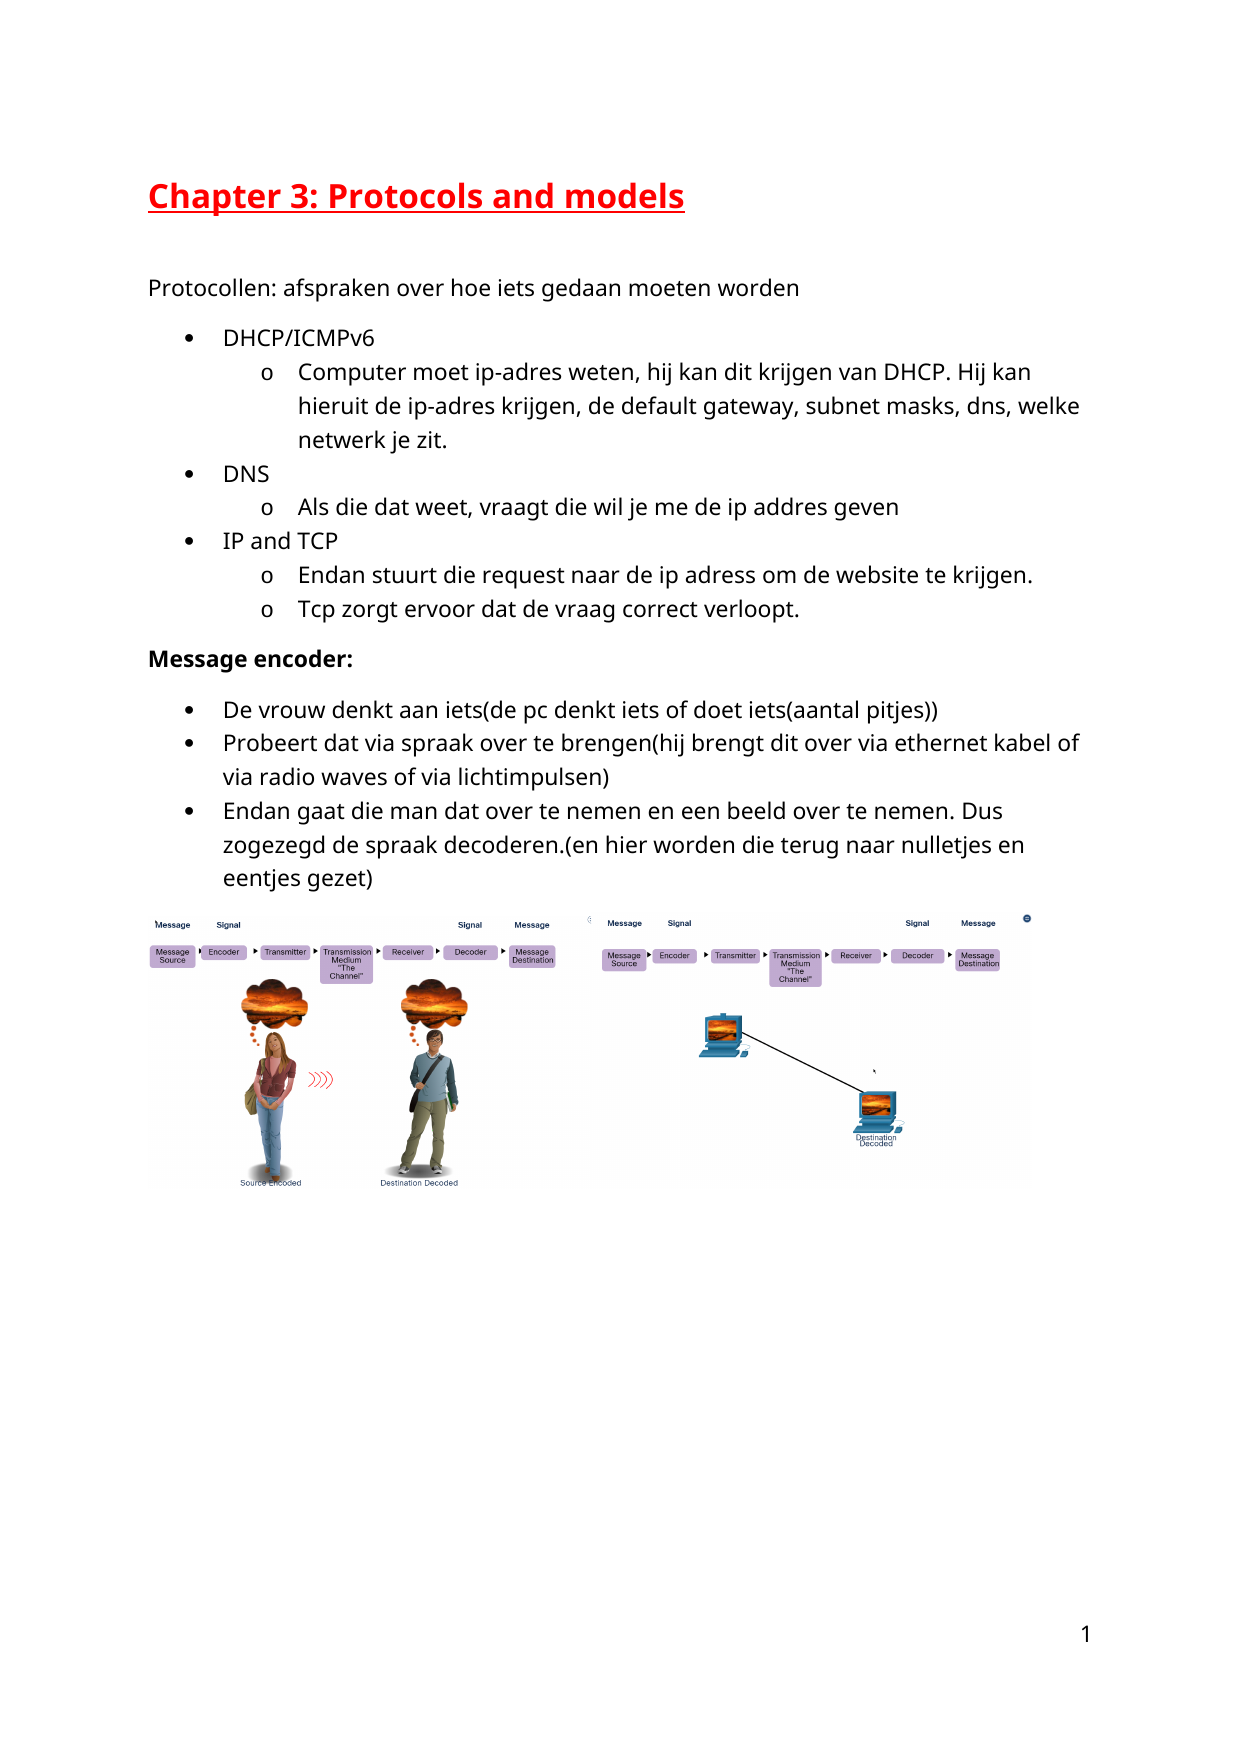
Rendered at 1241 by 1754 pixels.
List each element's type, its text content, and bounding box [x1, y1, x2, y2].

picture [147, 912, 1032, 1189]
list Endan stuurt die request naar de ip adress om de website te krijgen. [260, 559, 1093, 590]
list DNS [185, 457, 1093, 489]
list Tcp zorgt ervoor dat de vraag correct verloopt. [260, 593, 1093, 624]
list IP and TCP [185, 525, 1093, 556]
list Computer moet ip-adres weten, hij kan dit krijgen van DHCP. Hij kan hieruit de ip-adres krijgen, de default gateway, subnet masks, dns, welke netwerk je zit. [260, 356, 1093, 455]
list Als die dat weet, vraagt die wil je me de ip addres geven [260, 491, 1093, 523]
text Message encoder: [148, 643, 1093, 674]
list Probeert dat via spraak over te brengen(hij brengt dit over via ethernet kabel of via radio waves of via lichtimpulsen) [185, 727, 1093, 792]
text Protocollen: afspraken over hoe iets gedaan moeten worden [148, 272, 1093, 303]
list DHCP/ICMPv6 [185, 322, 1093, 354]
list Endan gaat die man dat over te nemen en een beeld over te nemen. Dus zogezegd de spraak decoderen.(en hier worden die terug naar nulletjes en eentjes gezet) [185, 795, 1093, 894]
subtitle Chapter 3: Protocols and models [148, 173, 1093, 218]
list De vrouw denkt aan iets(de pc denkt iets of doet iets(aantal pitjes)) [185, 694, 1093, 725]
